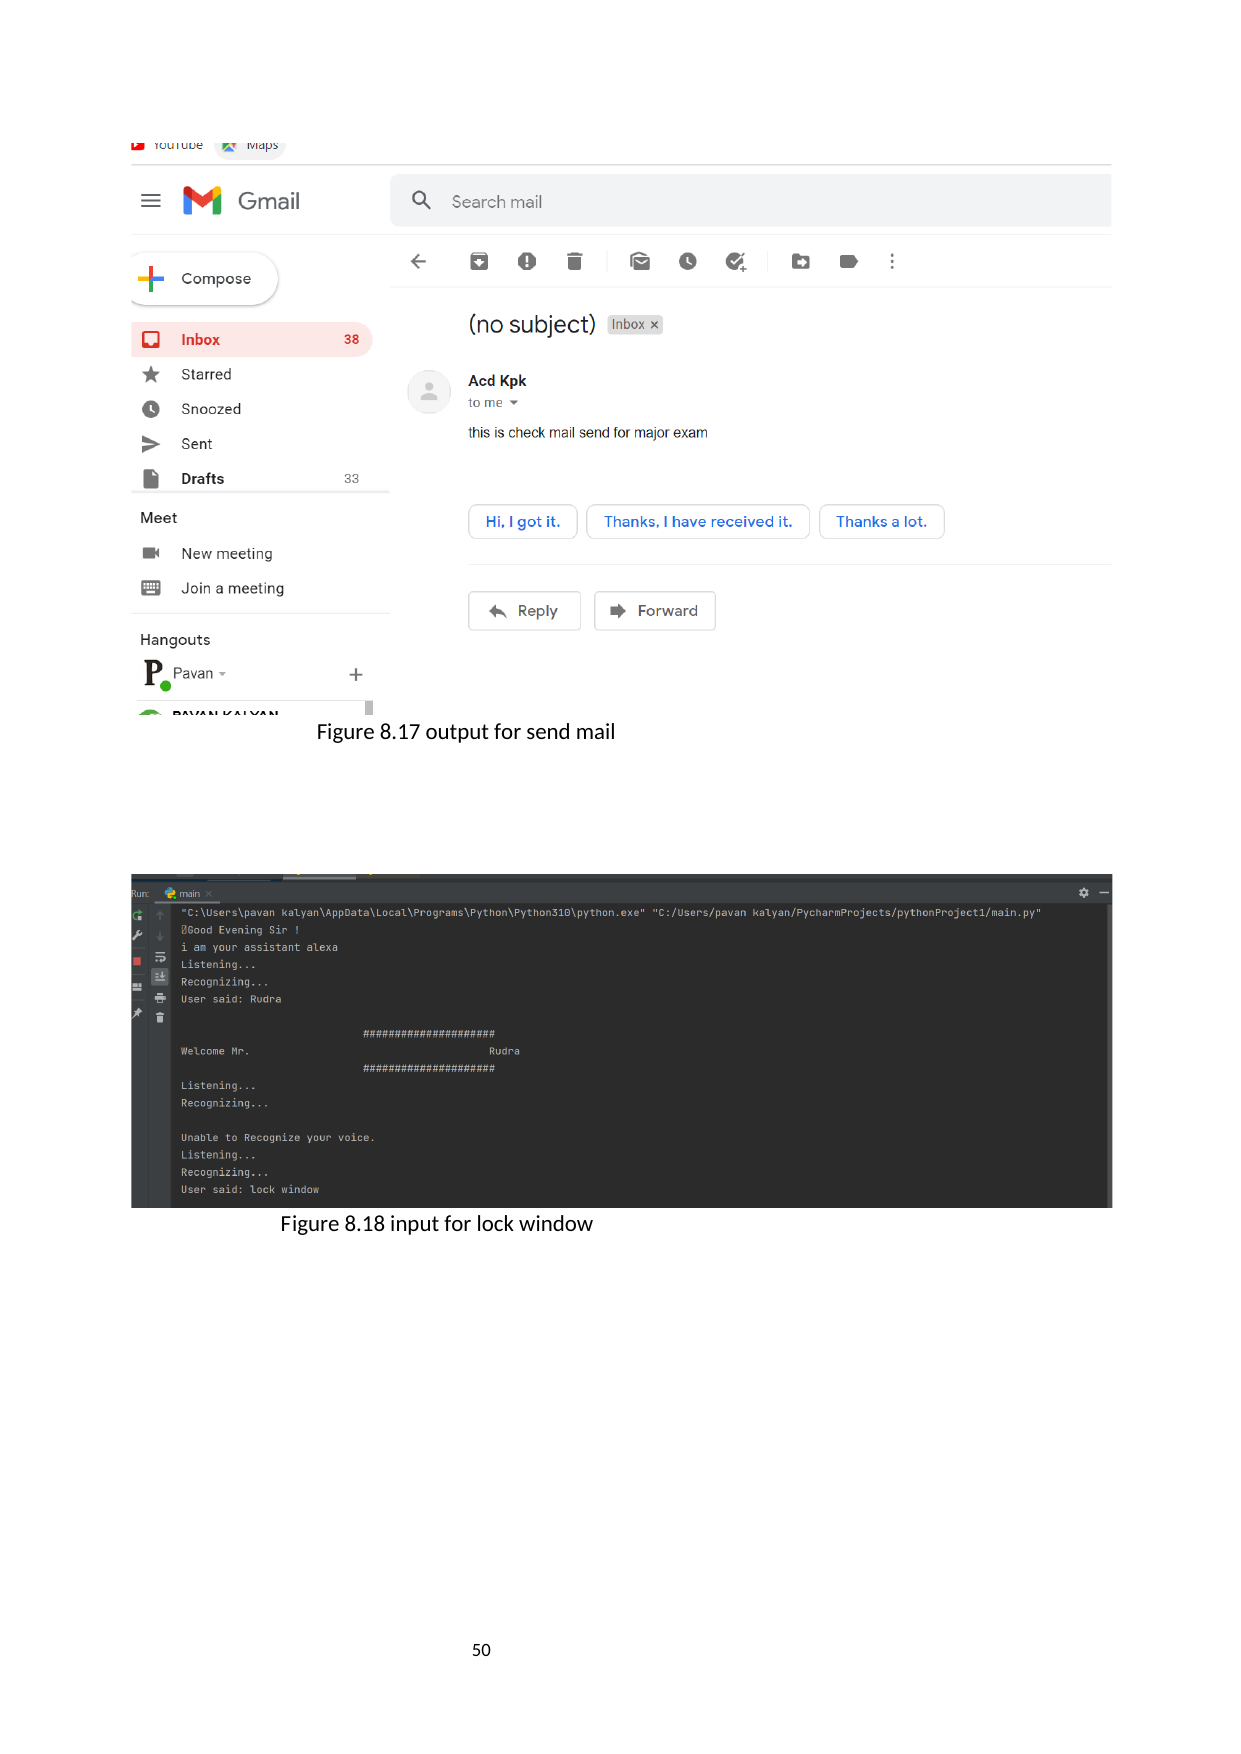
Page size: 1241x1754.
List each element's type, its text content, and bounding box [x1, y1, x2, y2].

picture [131, 143, 1112, 715]
list Figure 8.17 output for send mail [131, 717, 1112, 745]
list Figure 8.18 input for lock window [131, 1209, 1112, 1237]
picture [131, 874, 1113, 1208]
